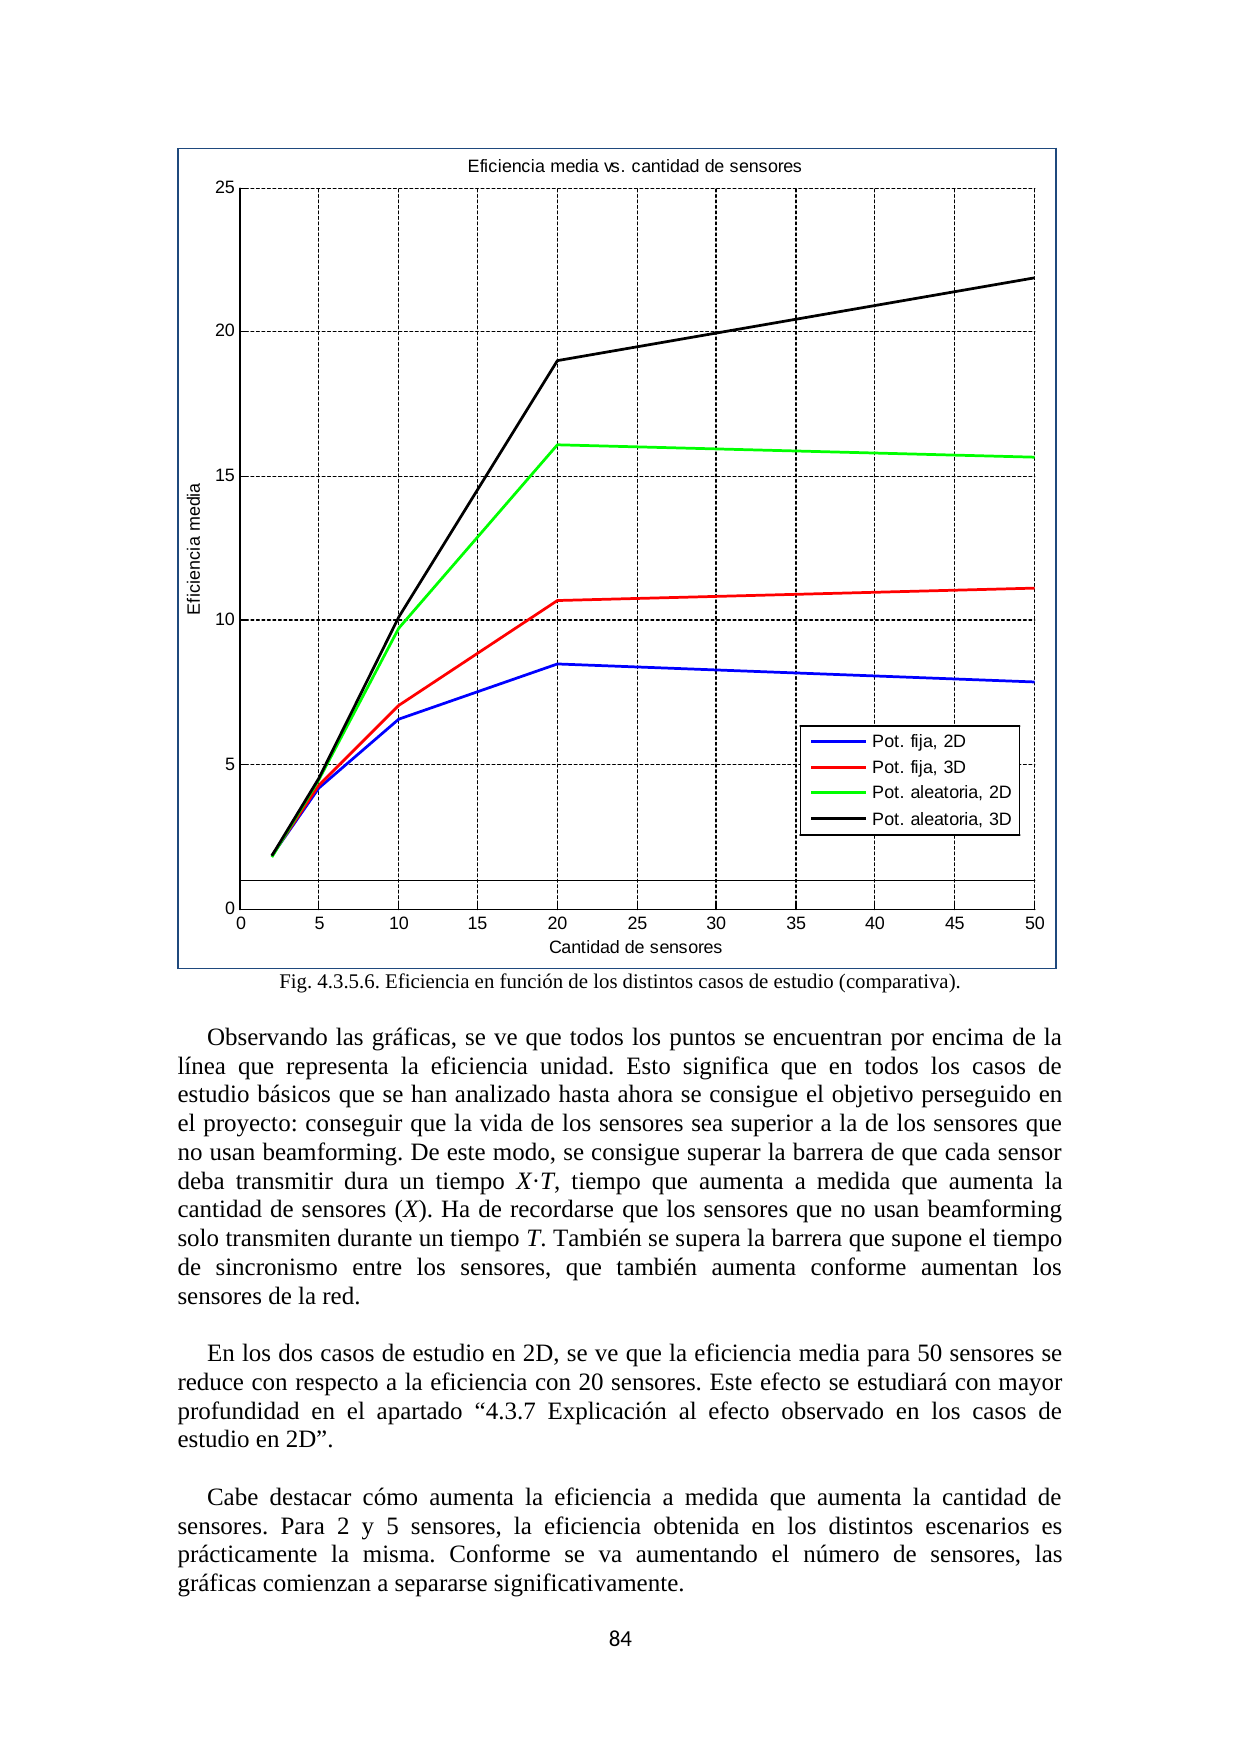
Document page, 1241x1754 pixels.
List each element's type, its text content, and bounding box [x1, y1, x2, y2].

text En los dos casos de estudio en 2D, se ve que la eficiencia media para 50 sensores se reduce con respecto a la eficiencia con 20 sensores. Este efecto se estudiará con mayor profundidad en el apartado “4.3.7 Explicación al efecto observado en los casos de estudio en 2D”. [177, 1338, 1063, 1453]
text Fig. 4.3.5.6. Eficiencia en función de los distintos casos de estudio (comparativa). [177, 969, 1063, 993]
text Cabe destacar cómo aumenta la eficiencia a medida que aumenta la cantidad de sensores. Para 2 y 5 sensores, la eficiencia obtenida en los distintos escenarios es prácticamente la misma. Conforme se va aumentando el número de sensores, las gráficas comienzan a separarse significativamente. [177, 1482, 1063, 1597]
text Observando las gráficas, se ve que todos los puntos se encuentran por encima de la línea que representa la eficiencia unidad. Esto significa que en todos los casos de estudio básicos que se han analizado hasta ahora se consigue el objetivo perseguido en el proyecto: conseguir que la vida de los sensores sea superior a la de los sensores que no usan beamforming. De este modo, se consigue superar la barrera de que cada sensor deba transmitir dura un tiempo X·T, tiempo que aumenta a medida que aumenta la cantidad de sensores (X). Ha de recordarse que los sensores que no usan beamforming solo transmiten durante un tiempo T. También se supera la barrera que supone el tiempo de sincronismo entre los sensores, que también aumenta conforme aumentan los sensores de la red. [177, 1022, 1063, 1309]
